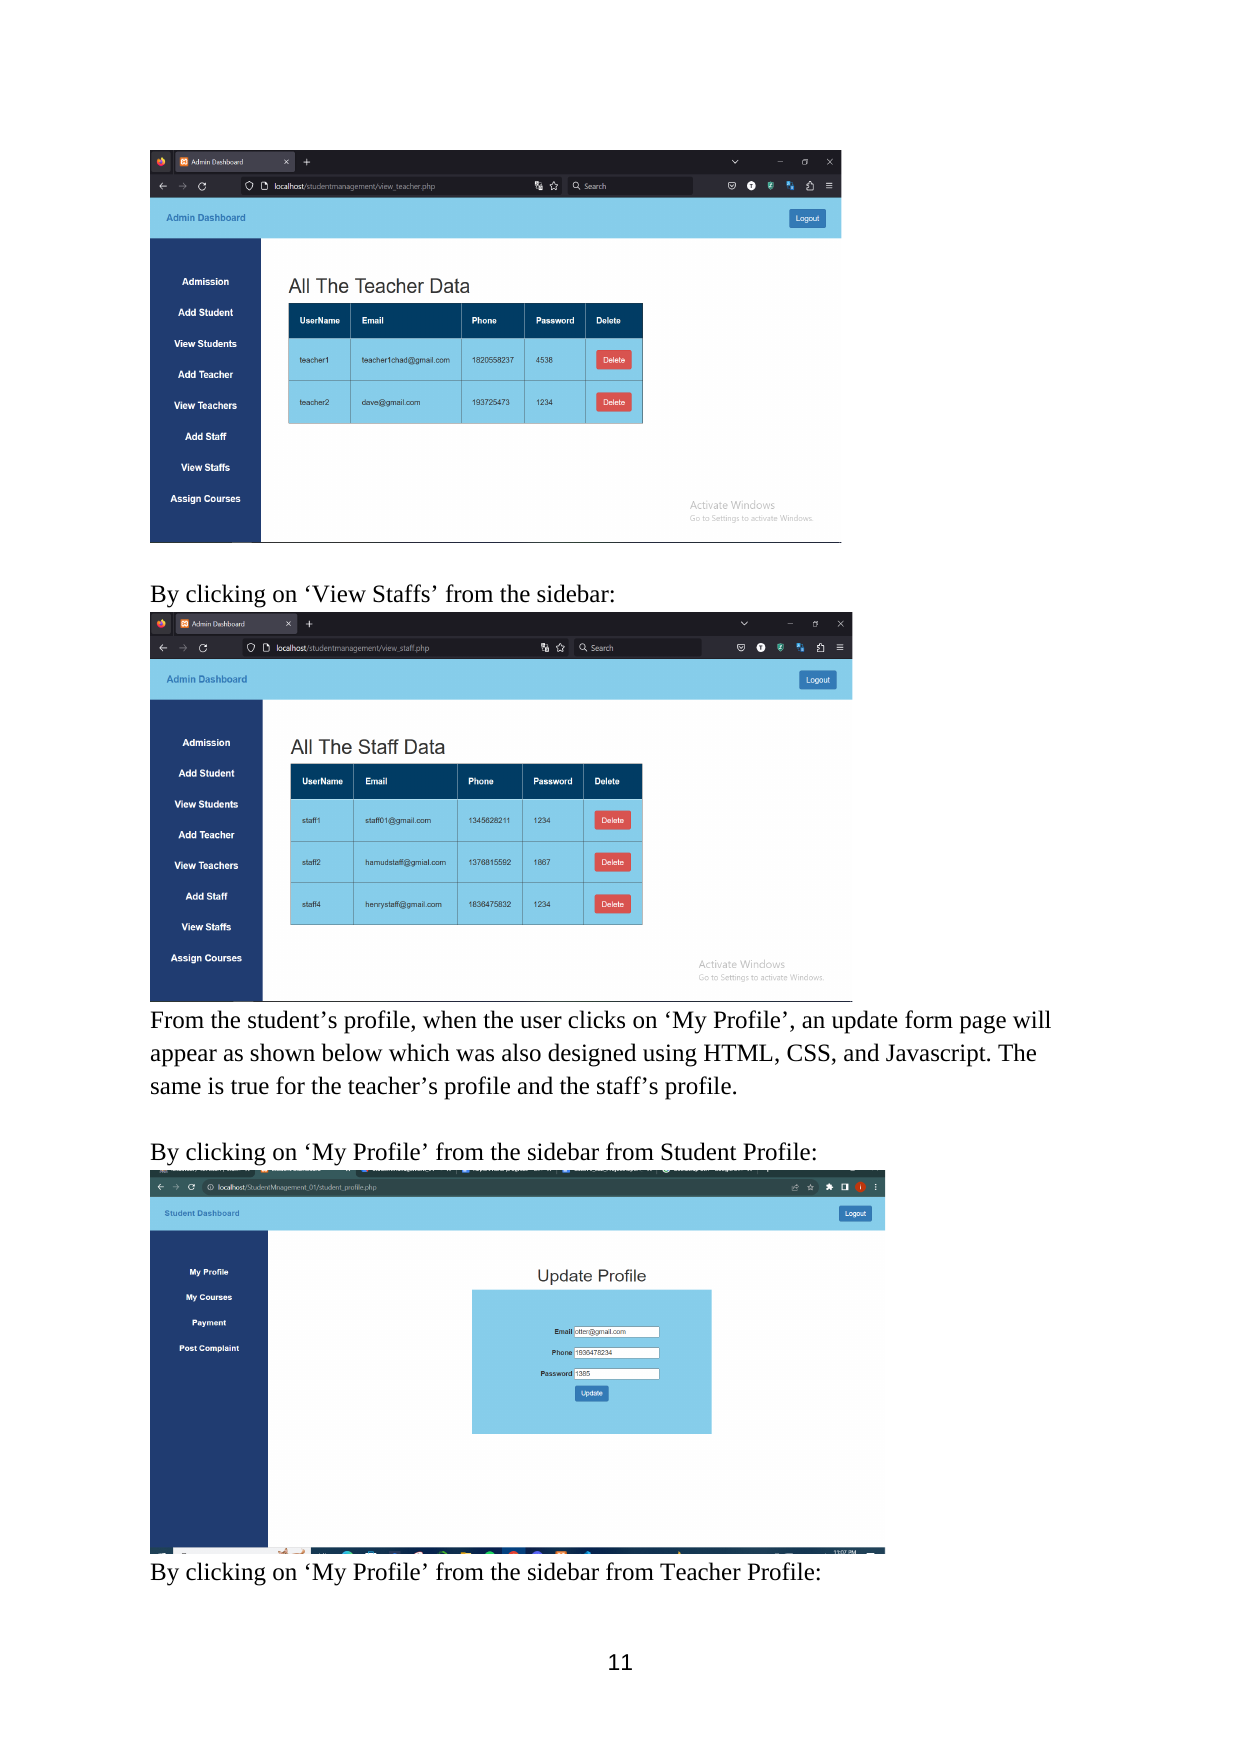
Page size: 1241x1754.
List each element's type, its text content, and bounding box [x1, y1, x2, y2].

text From the student’s profile, when the user clicks on ‘My Profile’, an update form page will appear as shown below which was also designed using HTML, CSS, and Javascript. The same is true for the teacher’s profile and the staff’s profile. [150, 1005, 1090, 1100]
picture [150, 1170, 886, 1554]
text By clicking on ‘My Profile’ from the sidebar from Student Profile: [150, 1137, 1090, 1166]
picture [150, 150, 842, 543]
picture [150, 612, 853, 1002]
text By clicking on ‘View Staffs’ from the sidebar: [150, 579, 1090, 608]
text By clicking on ‘My Profile’ from the sidebar from Teacher Profile: [150, 1557, 1090, 1586]
